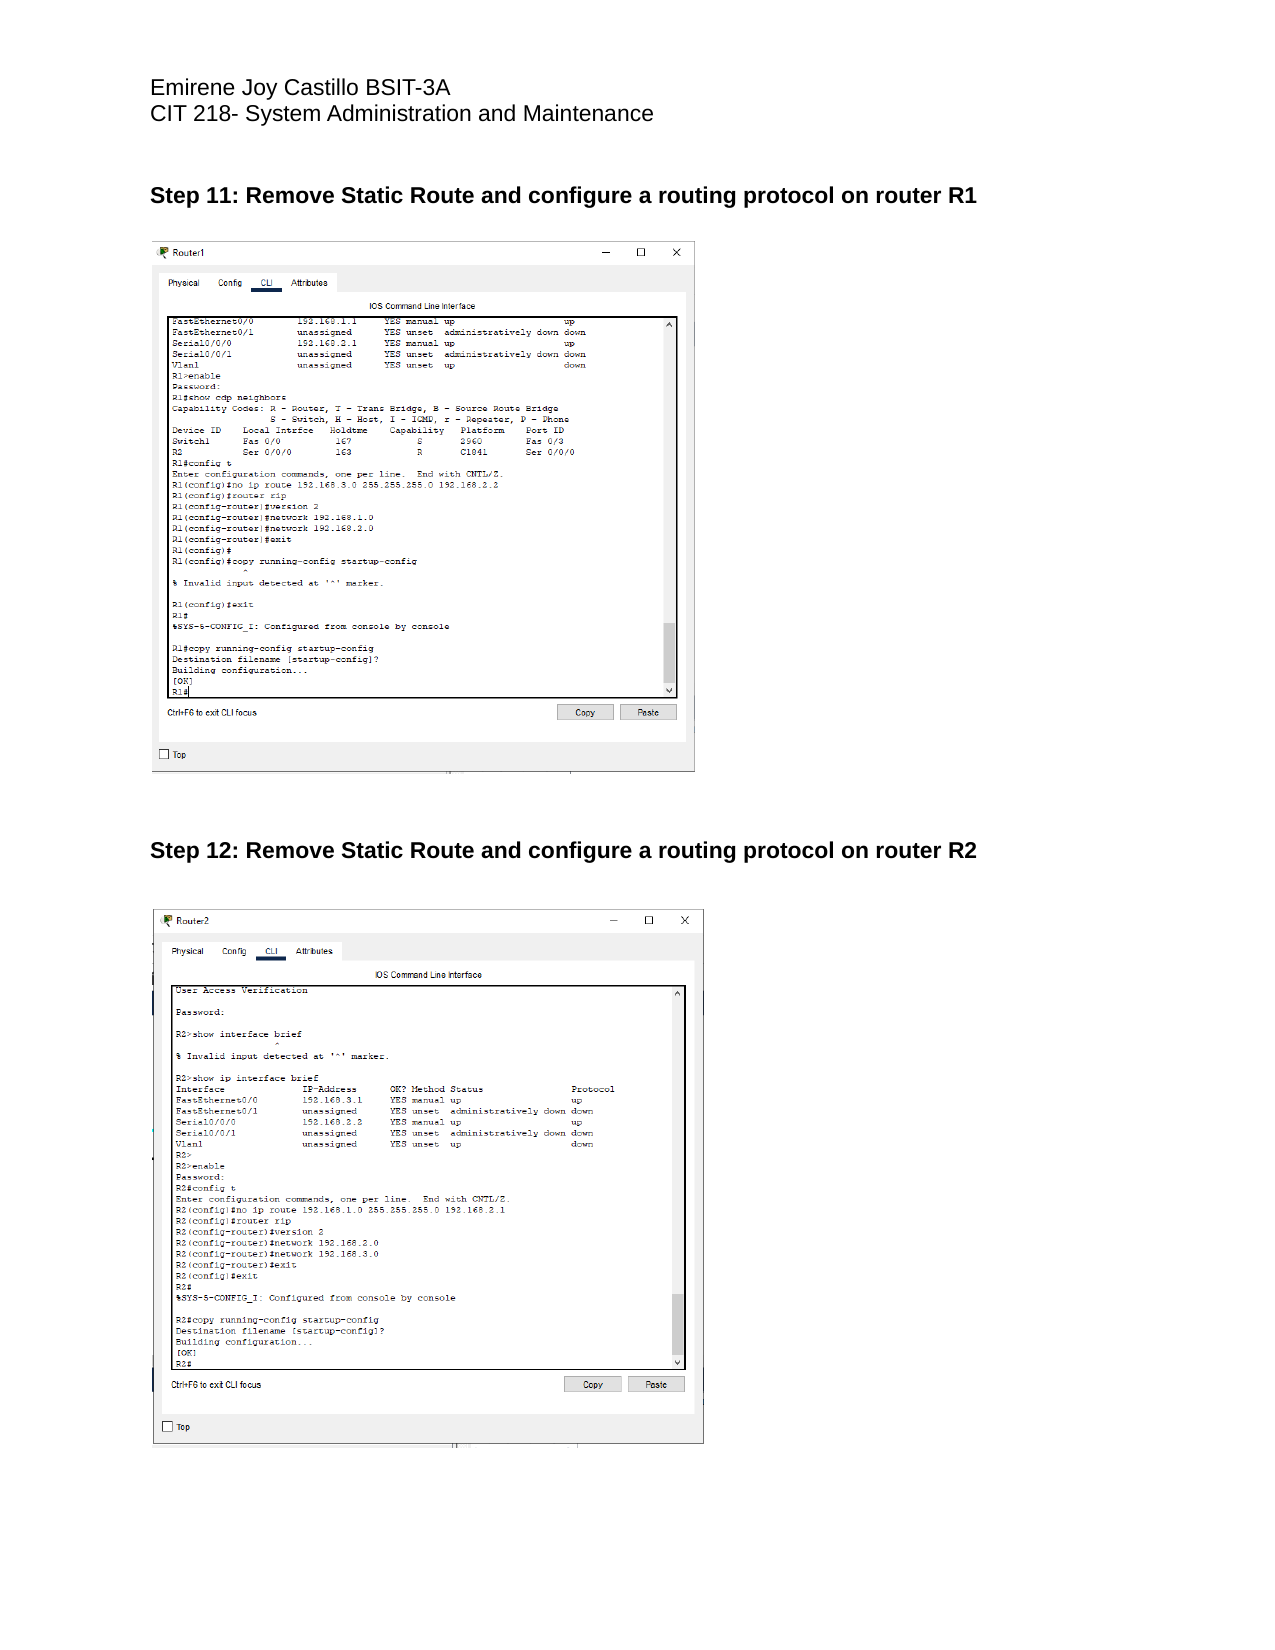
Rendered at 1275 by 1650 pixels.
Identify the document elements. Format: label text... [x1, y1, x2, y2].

text Step 12: Remove Static Route and configure a routing protocol on router R2 [150, 837, 1125, 863]
picture [152, 907, 704, 1448]
text Step 11: Remove Static Route and configure a routing protocol on router R1 [150, 182, 1125, 209]
picture [152, 239, 695, 774]
